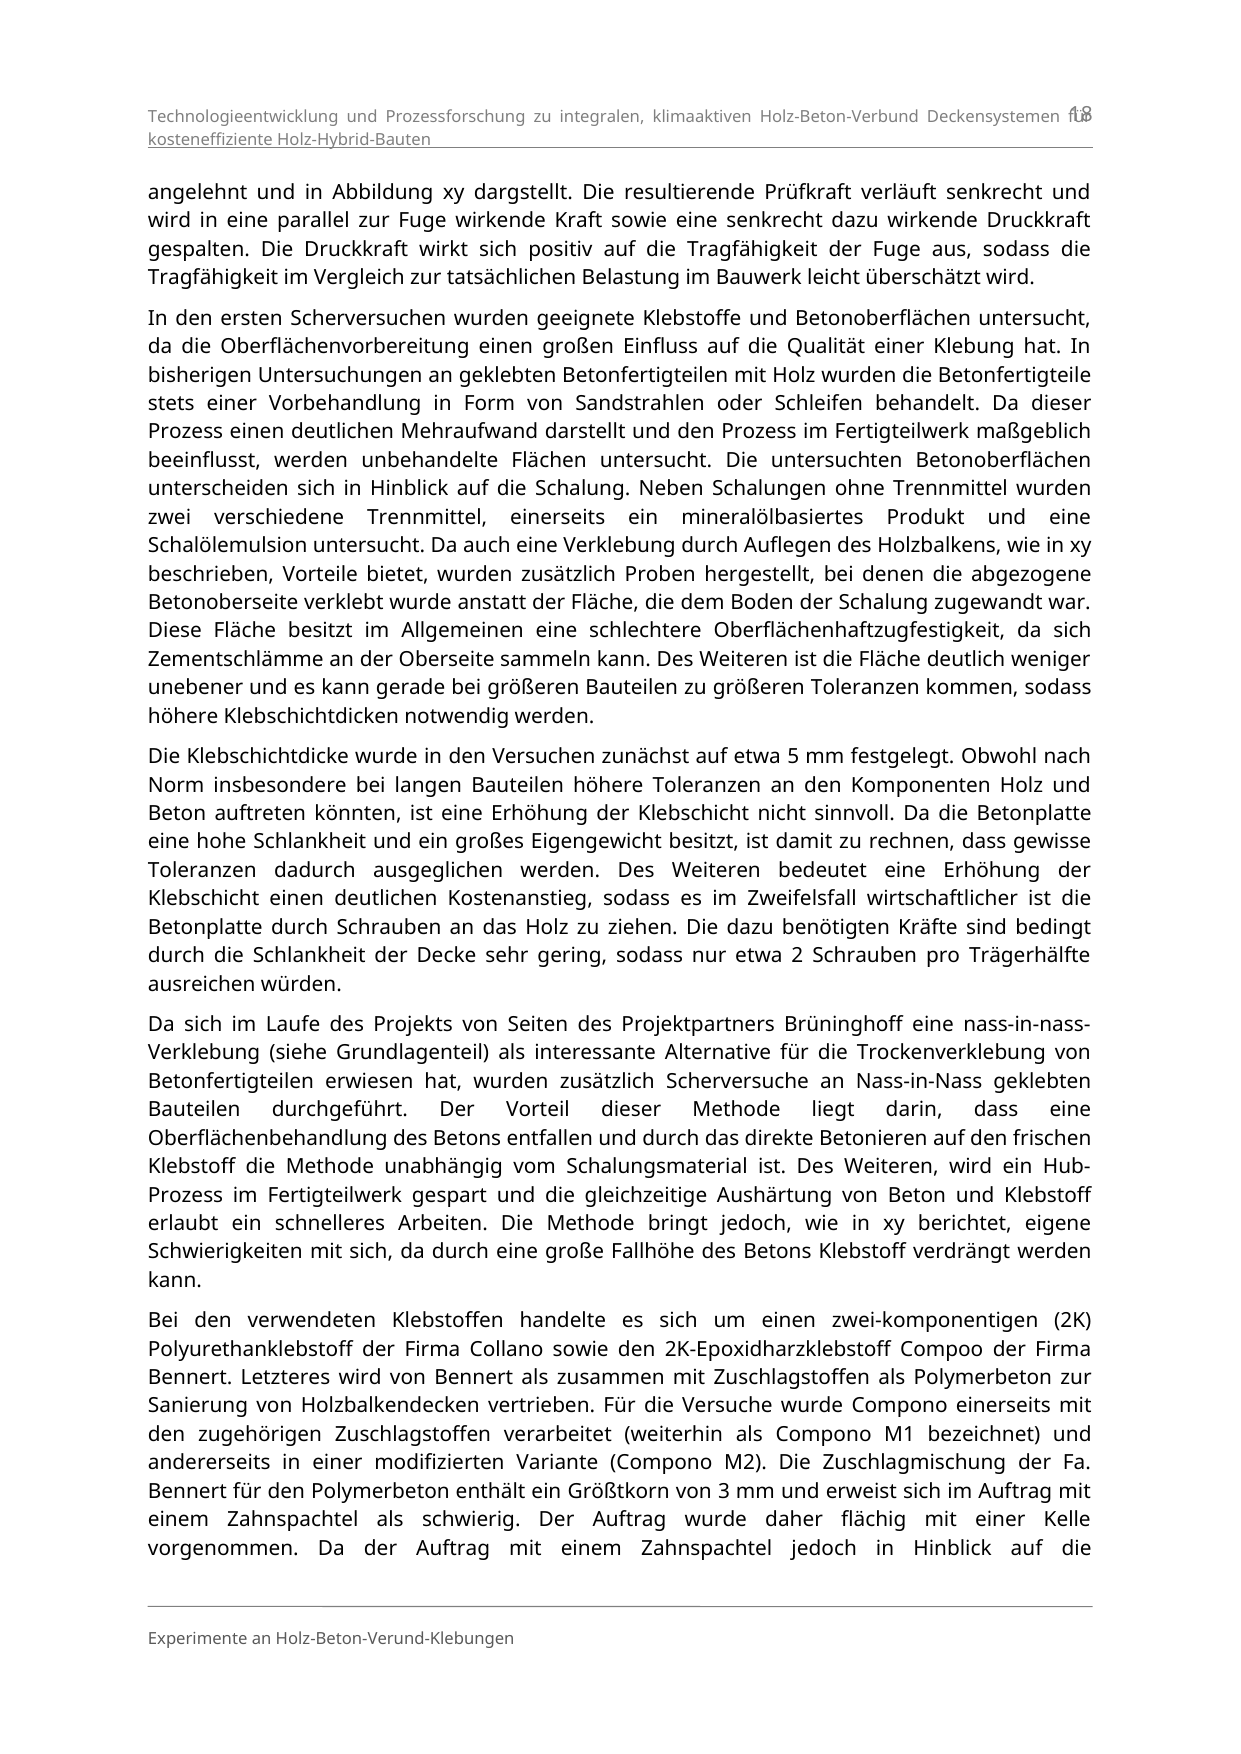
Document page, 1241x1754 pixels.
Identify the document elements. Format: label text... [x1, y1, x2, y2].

text Da sich im Laufe des Projekts von Seiten des Projektpartners Brüninghoff eine nass-in-nass-Verklebung (siehe Grundlagenteil) als interessante Alternative für die Trockenverklebung von Betonfertigteilen erwiesen hat, wurden zusätzlich Scherversuche an Nass-in-Nass geklebten Bauteilen durchgeführt. Der Vorteil dieser Methode liegt darin, dass eine Oberflächenbehandlung des Betons entfallen und durch das direkte Betonieren auf den frischen Klebstoff die Methode unabhängig vom Schalungsmaterial ist. Des Weiteren, wird ein Hub-Prozess im Fertigteilwerk gespart und die gleichzeitige Aushärtung von Beton und Klebstoff erlaubt ein schnelleres Arbeiten. Die Methode bringt jedoch, wie in xy berichtet, eigene Schwierigkeiten mit sich, da durch eine große Fallhöhe des Betons Klebstoff verdrängt werden kann. [148, 1009, 1092, 1293]
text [148, 177, 1092, 291]
text In den ersten Scherversuchen wurden geeignete Klebstoffe und Betonoberflächen untersucht, da die Oberflächenvorbereitung einen großen Einfluss auf die Qualität einer Klebung hat. In bisherigen Untersuchungen an geklebten Betonfertigteilen mit Holz wurden die Betonfertigteile stets einer Vorbehandlung in Form von Sandstrahlen oder Schleifen behandelt. Da dieser Prozess einen deutlichen Mehraufwand darstellt und den Prozess im Fertigteilwerk maßgeblich beeinflusst, werden unbehandelte Flächen untersucht. Die untersuchten Betonoberflächen unterscheiden sich in Hinblick auf die Schalung. Neben Schalungen ohne Trennmittel wurden zwei verschiedene Trennmittel, einerseits ein mineralölbasiertes Produkt und eine Schalölemulsion untersucht. Da auch eine Verklebung durch Auflegen des Holzbalkens, wie in xy beschrieben, Vorteile bietet, wurden zusätzlich Proben hergestellt, bei denen die abgezogene Betonoberseite verklebt wurde anstatt der Fläche, die dem Boden der Schalung zugewandt war. Diese Fläche besitzt im Allgemeinen eine schlechtere Oberflächenhaftzugfestigkeit, da sich Zementschlämme an der Oberseite sammeln kann. Des Weiteren ist die Fläche deutlich weniger unebener und es kann gerade bei größeren Bauteilen zu größeren Toleranzen kommen, sodass höhere Klebschichtdicken notwendig werden. [148, 303, 1092, 729]
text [148, 1305, 1092, 1561]
text Die Klebschichtdicke wurde in den Versuchen zunächst auf etwa 5 mm festgelegt. Obwohl nach Norm insbesondere bei langen Bauteilen höhere Toleranzen an den Komponenten Holz und Beton auftreten könnten, ist eine Erhöhung der Klebschicht nicht sinnvoll. Da die Betonplatte eine hohe Schlankheit und ein großes Eigengewicht besitzt, ist damit zu rechnen, dass gewisse Toleranzen dadurch ausgeglichen werden. Des Weiteren bedeutet eine Erhöhung der Klebschicht einen deutlichen Kostenanstieg, sodass es im Zweifelsfall wirtschaftlicher ist die Betonplatte durch Schrauben an das Holz zu ziehen. Die dazu benötigten Kräfte sind bedingt durch die Schlankheit der Decke sehr gering, sodass nur etwa 2 Schrauben pro Trägerhälfte ausreichen würden. [148, 741, 1092, 997]
